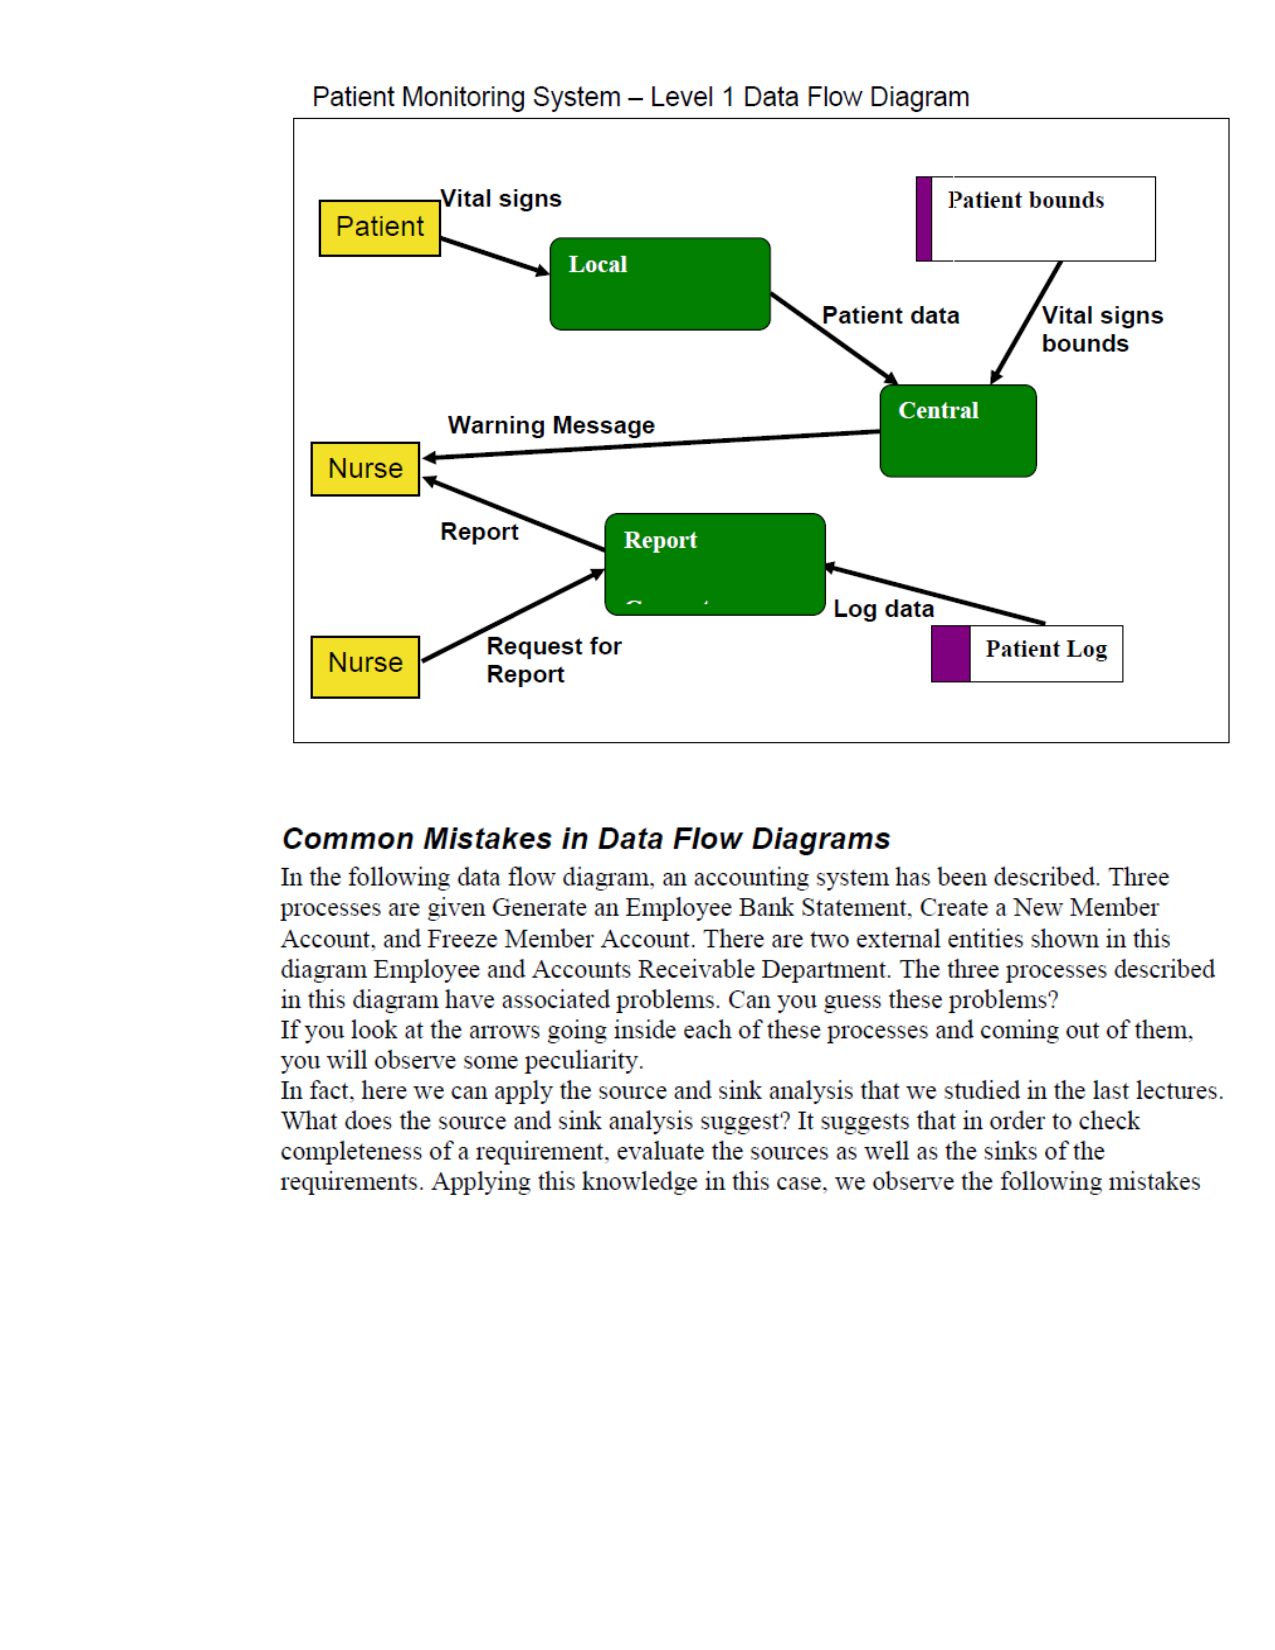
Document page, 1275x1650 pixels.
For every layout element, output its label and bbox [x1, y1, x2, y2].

picture [264, 820, 1239, 1214]
picture [264, 70, 1239, 755]
